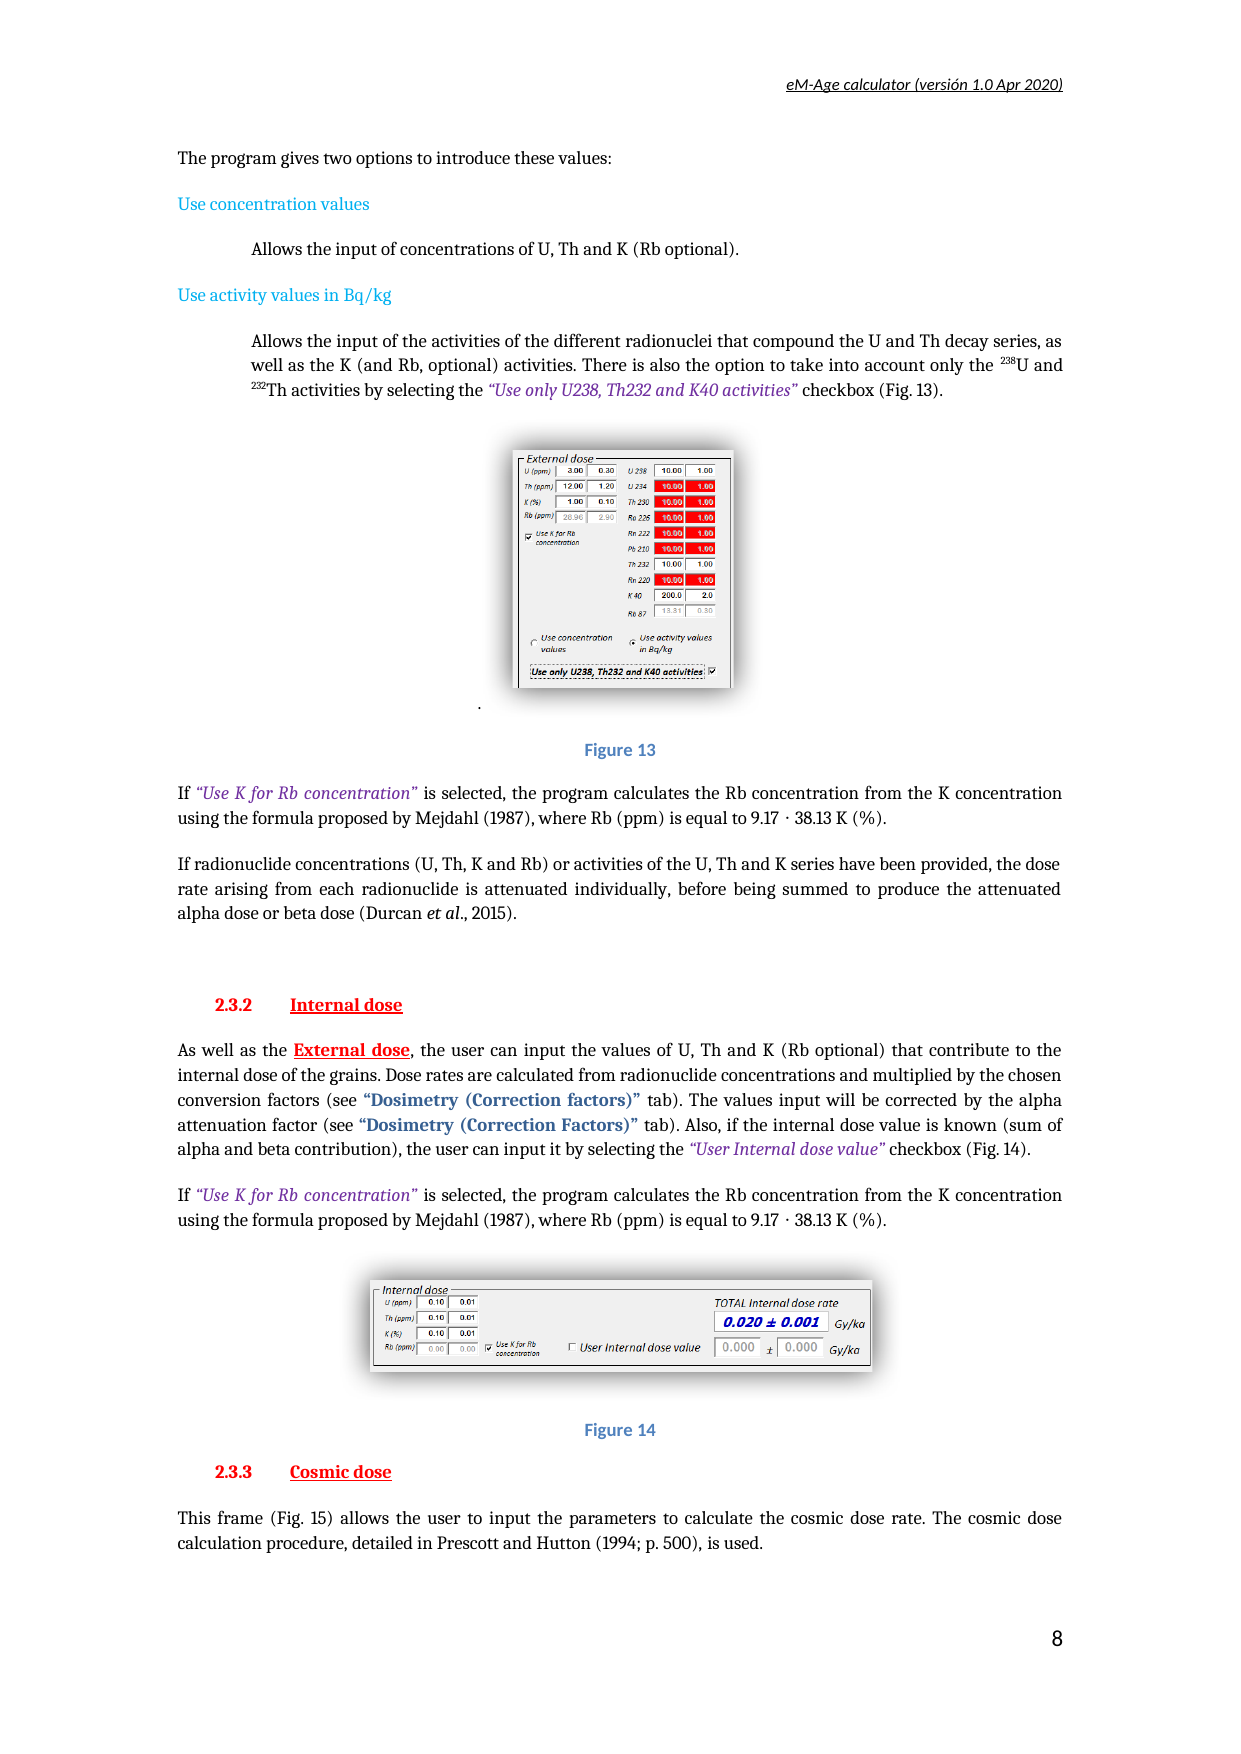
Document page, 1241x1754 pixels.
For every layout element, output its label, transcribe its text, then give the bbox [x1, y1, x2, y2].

text The program gives two options to introduce these values: [177, 148, 1063, 169]
text Figure 14 [177, 1418, 1063, 1441]
list Internal dose [215, 994, 1063, 1016]
text If “Use K for Rb concentration” is selected, the program calculates the Rb concentration from the K concentration using the formula proposed by Mejdahl (1987), where Rb (ppm) is equal to 9.17 · 38.13 K (%). [177, 1184, 1063, 1232]
text If radionuclide concentrations (U, Th, K and Rb) or activities of the U, Th and K series have been provided, the dose rate arising from each radionuclide is attenuated individually, before being summed to produce the attenuated alpha dose or beta dose (Durcan et al., 2015). [177, 853, 1063, 924]
text This frame (Fig. 15) allows the user to input the parameters to calculate the cosmic dose rate. The cosmic dose calculation procedure, detailed in Prescott and Hutton (1994; p. 500), is used. [177, 1508, 1063, 1554]
text . [177, 425, 1063, 714]
text Use activity values in Bq/kg [177, 284, 1063, 306]
text If “Use K for Rb concentration” is selected, the program calculates the Rb concentration from the K concentration using the formula proposed by Mejdahl (1987), where Rb (ppm) is equal to 9.17 · 38.13 K (%). [177, 782, 1063, 829]
list Cosmic dose [215, 1462, 1063, 1483]
picture [512, 450, 734, 688]
text As well as the External dose, the user can input the values of U, Th and K (Rb optional) that contribute to the internal dose of the grains. Dose rates are calculated from radionuclide concentrations and multiplied by the chosen conversion factors (see “Dosimetry (Correction factors)” tab). The values input will be corrected by the alpha attenuation factor (see “Dosimetry (Correction Factors)” tab). Also, if the internal dose value is known (sum of alpha and beta contribution), the user can input it by selecting the “User Internal dose value” checkbox (Fig. 14). [177, 1040, 1063, 1161]
text Use concentration values [177, 193, 1063, 215]
text Allows the input of concentrations of U, Th and K (Rb optional). [177, 239, 1063, 260]
picture [370, 1280, 873, 1372]
text Allows the input of the activities of the different radionuclei that compound the U and Th decay series, as well as the K (and Rb, optional) activities. There is also the option to take into account only the 238U and 232Th activities by selecting the “Use only U238, Th232 and K40 activities” checkbox (Fig. 13). [251, 330, 1063, 401]
text Figure 13 [177, 738, 1063, 761]
